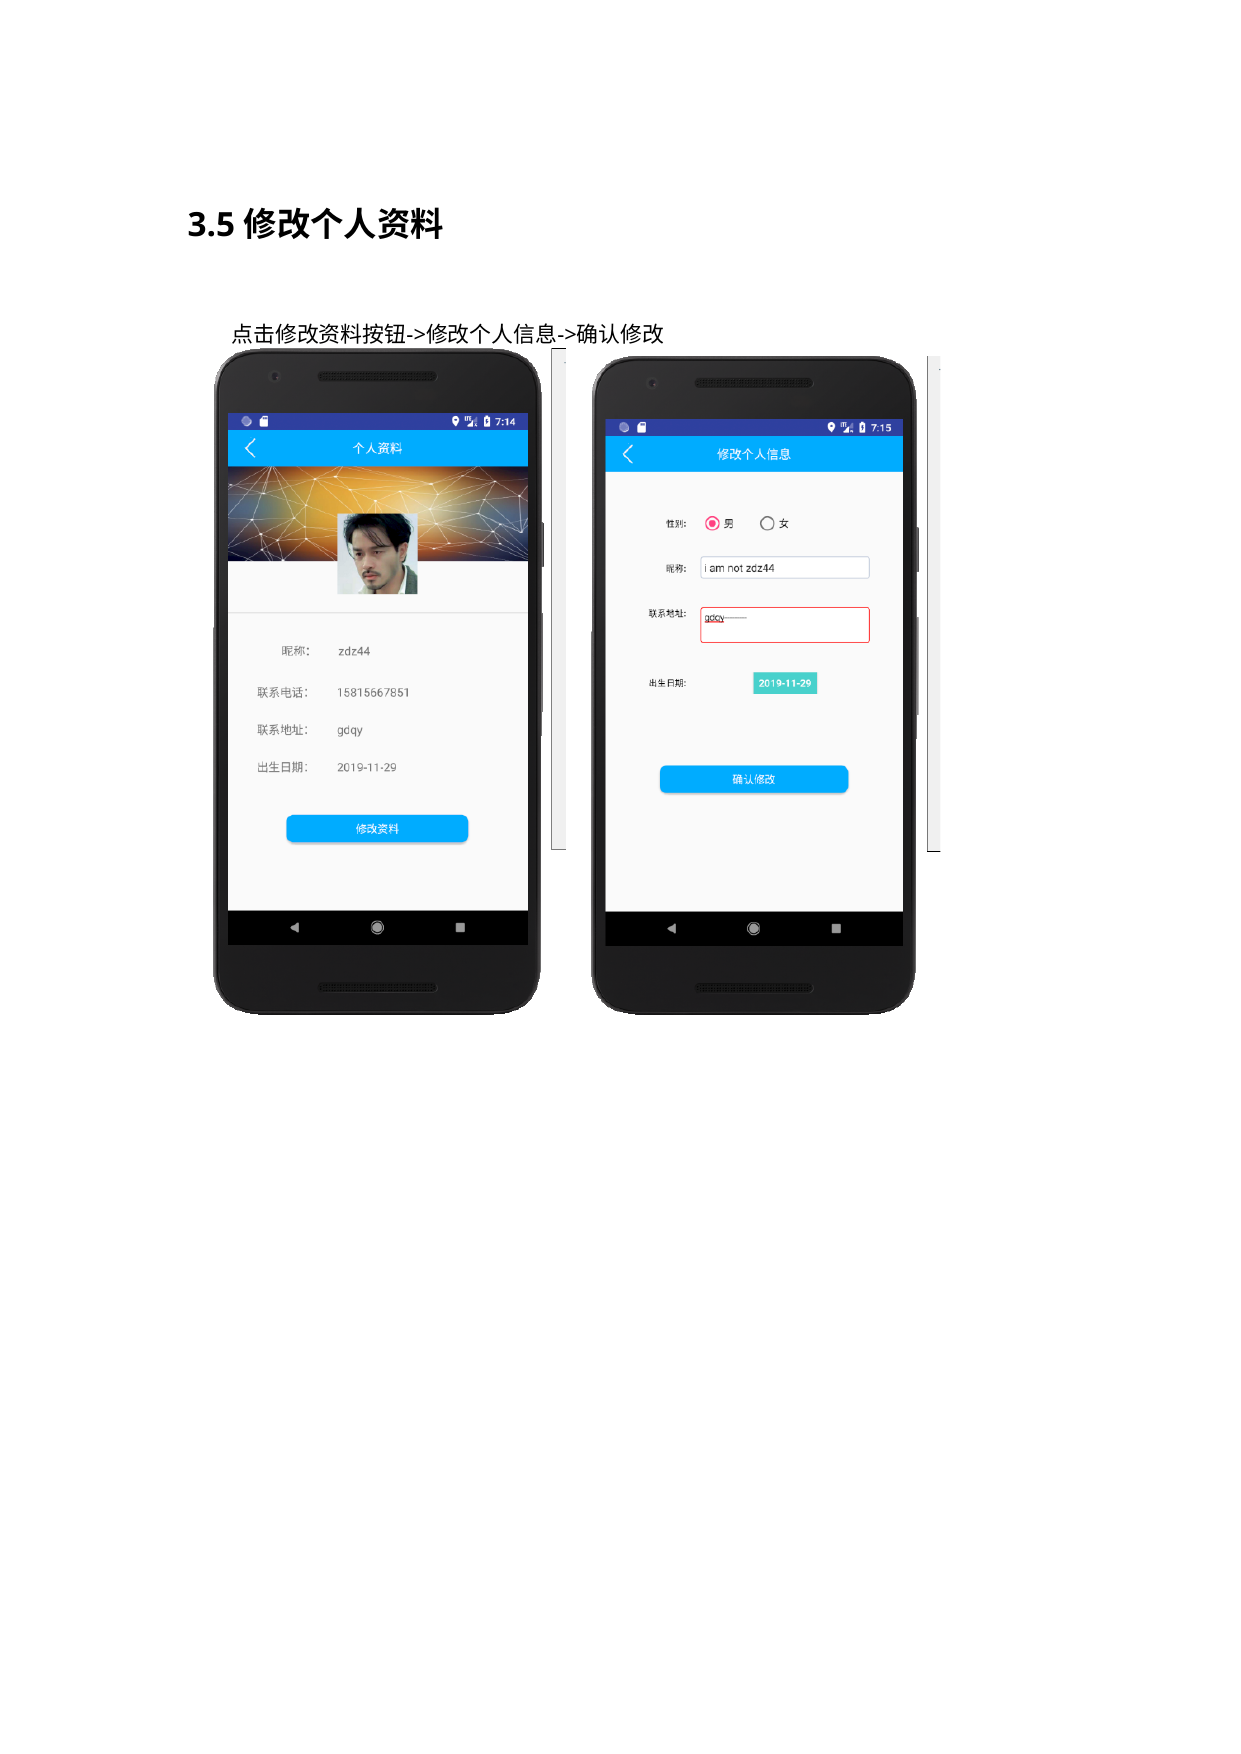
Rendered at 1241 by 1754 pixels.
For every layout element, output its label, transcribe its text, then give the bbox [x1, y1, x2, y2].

subtitle 3.5 修改个人资料 [187, 189, 1053, 254]
text 点击修改资料按钮->修改个人信息->确认修改 [187, 316, 1053, 349]
picture [187, 348, 941, 1025]
